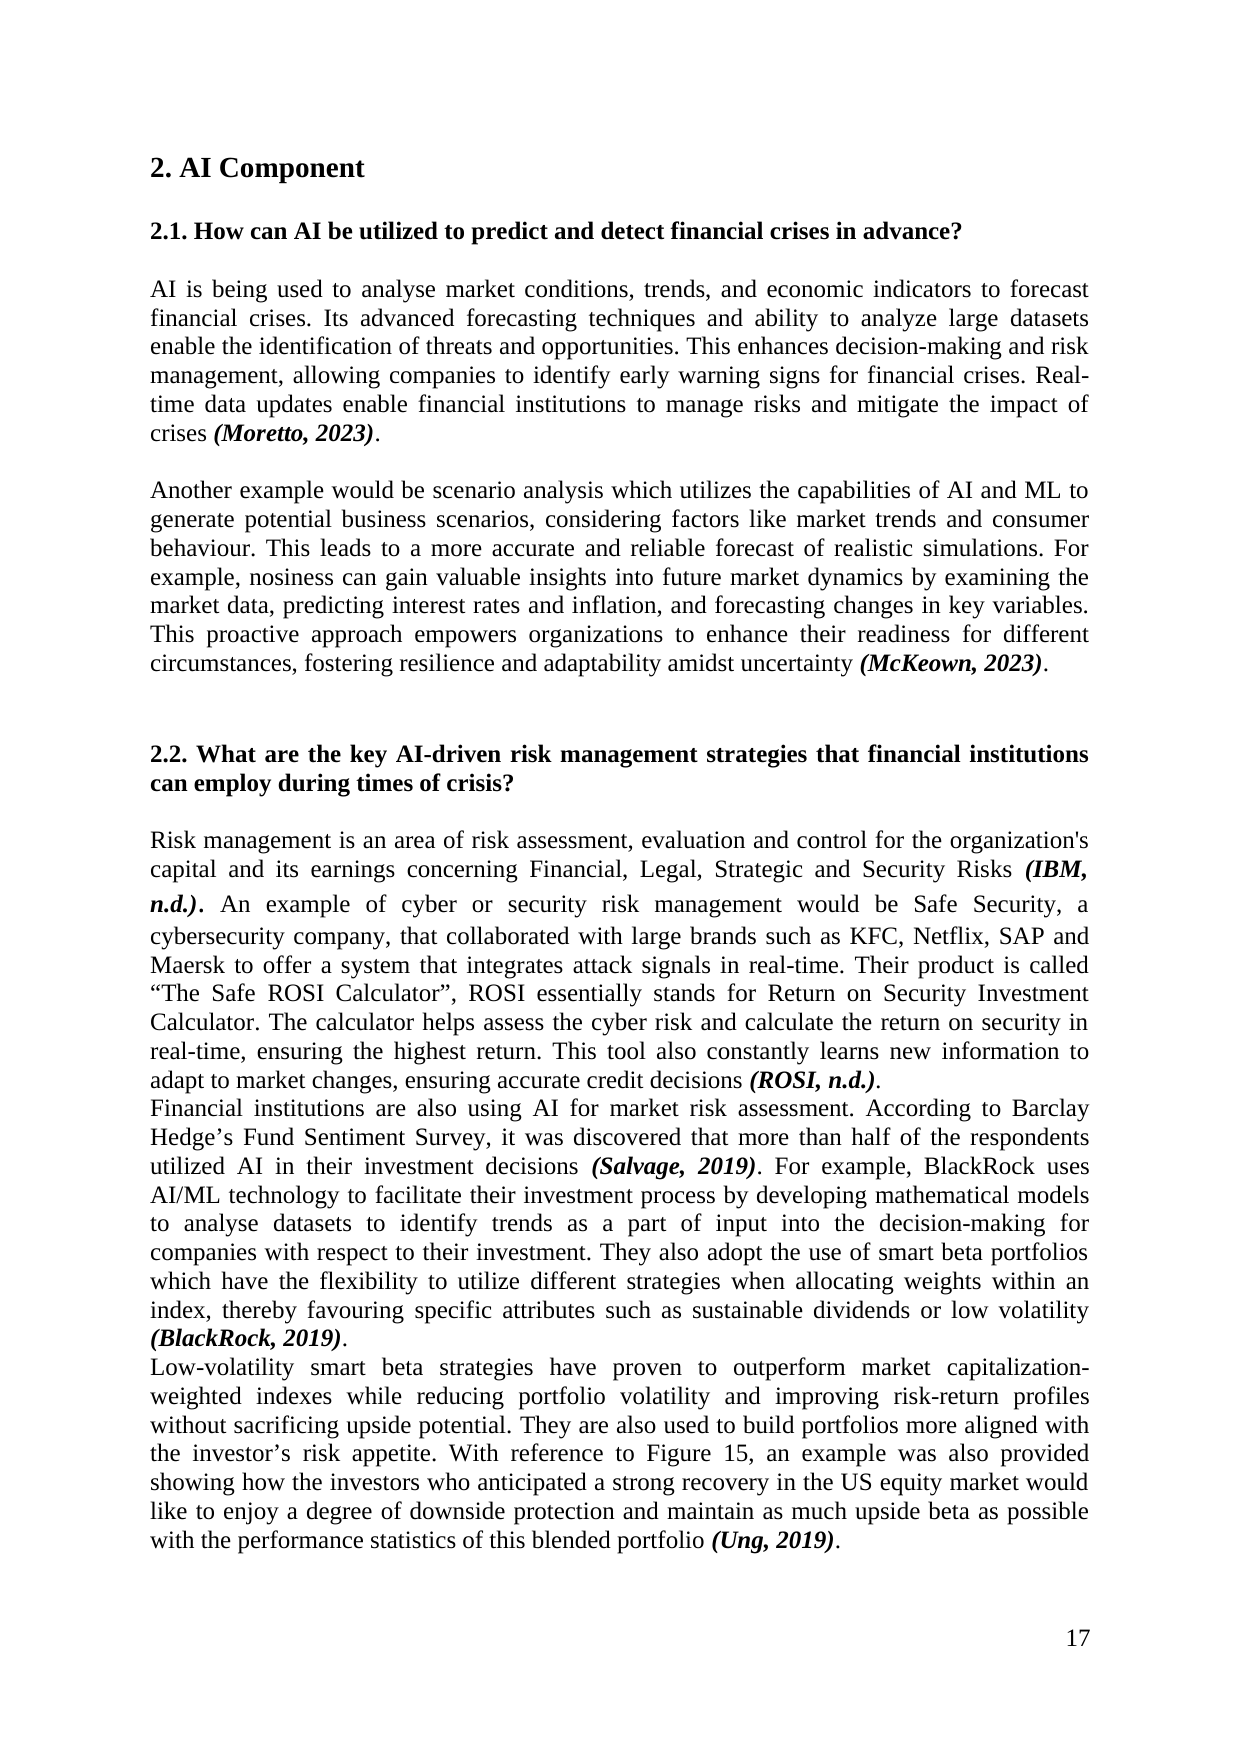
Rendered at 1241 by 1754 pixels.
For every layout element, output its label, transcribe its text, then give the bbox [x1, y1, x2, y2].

subtitle 2. AI Component [150, 150, 1090, 183]
text Risk management is an area of risk assessment, evaluation and control for the organization's capital and its earnings concerning Financial, Legal, Strategic and Security Risks (IBM, n.d.). An example of cyber or security risk management would be Safe Security, a cybersecurity company, that collaborated with large brands such as KFC, Netflix, SAP and Maersk to offer a system that integrates attack signals in real-time. Their product is called “The Safe ROSI Calculator”, ROSI essentially stands for Return on Security Investment Calculator. The calculator helps assess the cyber risk and calculate the return on security in real-time, ensuring the highest return. This tool also constantly learns new information to adapt to market changes, ensuring accurate credit decisions (ROSI, n.d.). [150, 825, 1090, 1093]
text Financial institutions are also using AI for market risk assessment. According to Barclay Hedge’s Fund Sentiment Survey, it was discovered that more than half of the respondents utilized AI in their investment decisions (Salvage, 2019). For example, BlackRock uses AI/ML technology to facilitate their investment process by developing mathematical models to analyse datasets to identify trends as a part of input into the decision-making for companies with respect to their investment. They also adopt the use of smart beta portfolios which have the flexibility to utilize different strategies when allocating weights within an index, thereby favouring specific attributes such as sustainable dividends or low volatility (BlackRock, 2019). [150, 1093, 1090, 1352]
text AI is being used to analyse market conditions, trends, and economic indicators to forecast financial crises. Its advanced forecasting techniques and ability to analyze large datasets enable the identification of threats and opportunities. This enhances decision-making and risk management, allowing companies to identify early warning signs for financial crises. Real-time data updates enable financial institutions to manage risks and mitigate the impact of crises (Moretto, 2023). [150, 274, 1090, 446]
subtitle 2.1. How can AI be utilized to predict and detect financial crises in advance? [150, 216, 1090, 245]
text Another example would be scenario analysis which utilizes the capabilities of AI and ML to generate potential business scenarios, considering factors like market trends and consumer behaviour. This leads to a more accurate and reliable forecast of realistic simulations. For example, nosiness can gain valuable insights into future market dynamics by examining the market data, predicting interest rates and inflation, and forecasting changes in key variables. This proactive approach empowers organizations to enhance their readiness for different circumstances, fostering resilience and adaptability amidst uncertainty (McKeown, 2023). [150, 476, 1090, 677]
subtitle 2.2. What are the key AI-driven risk management strategies that financial institutions can employ during times of crisis? [150, 739, 1090, 796]
text Low-volatility smart beta strategies have proven to outperform market capitalization-weighted indexes while reducing portfolio volatility and improving risk-return profiles without sacrificing upside potential. They are also used to build portfolios more aligned with the investor’s risk appetite. With reference to Figure 15, an example was also provided showing how the investors who anticipated a strong recovery in the US equity market would like to enjoy a degree of downside protection and maintain as much upside beta as possible with the performance statistics of this blended portfolio (Ung, 2019). [150, 1410, 1090, 1553]
